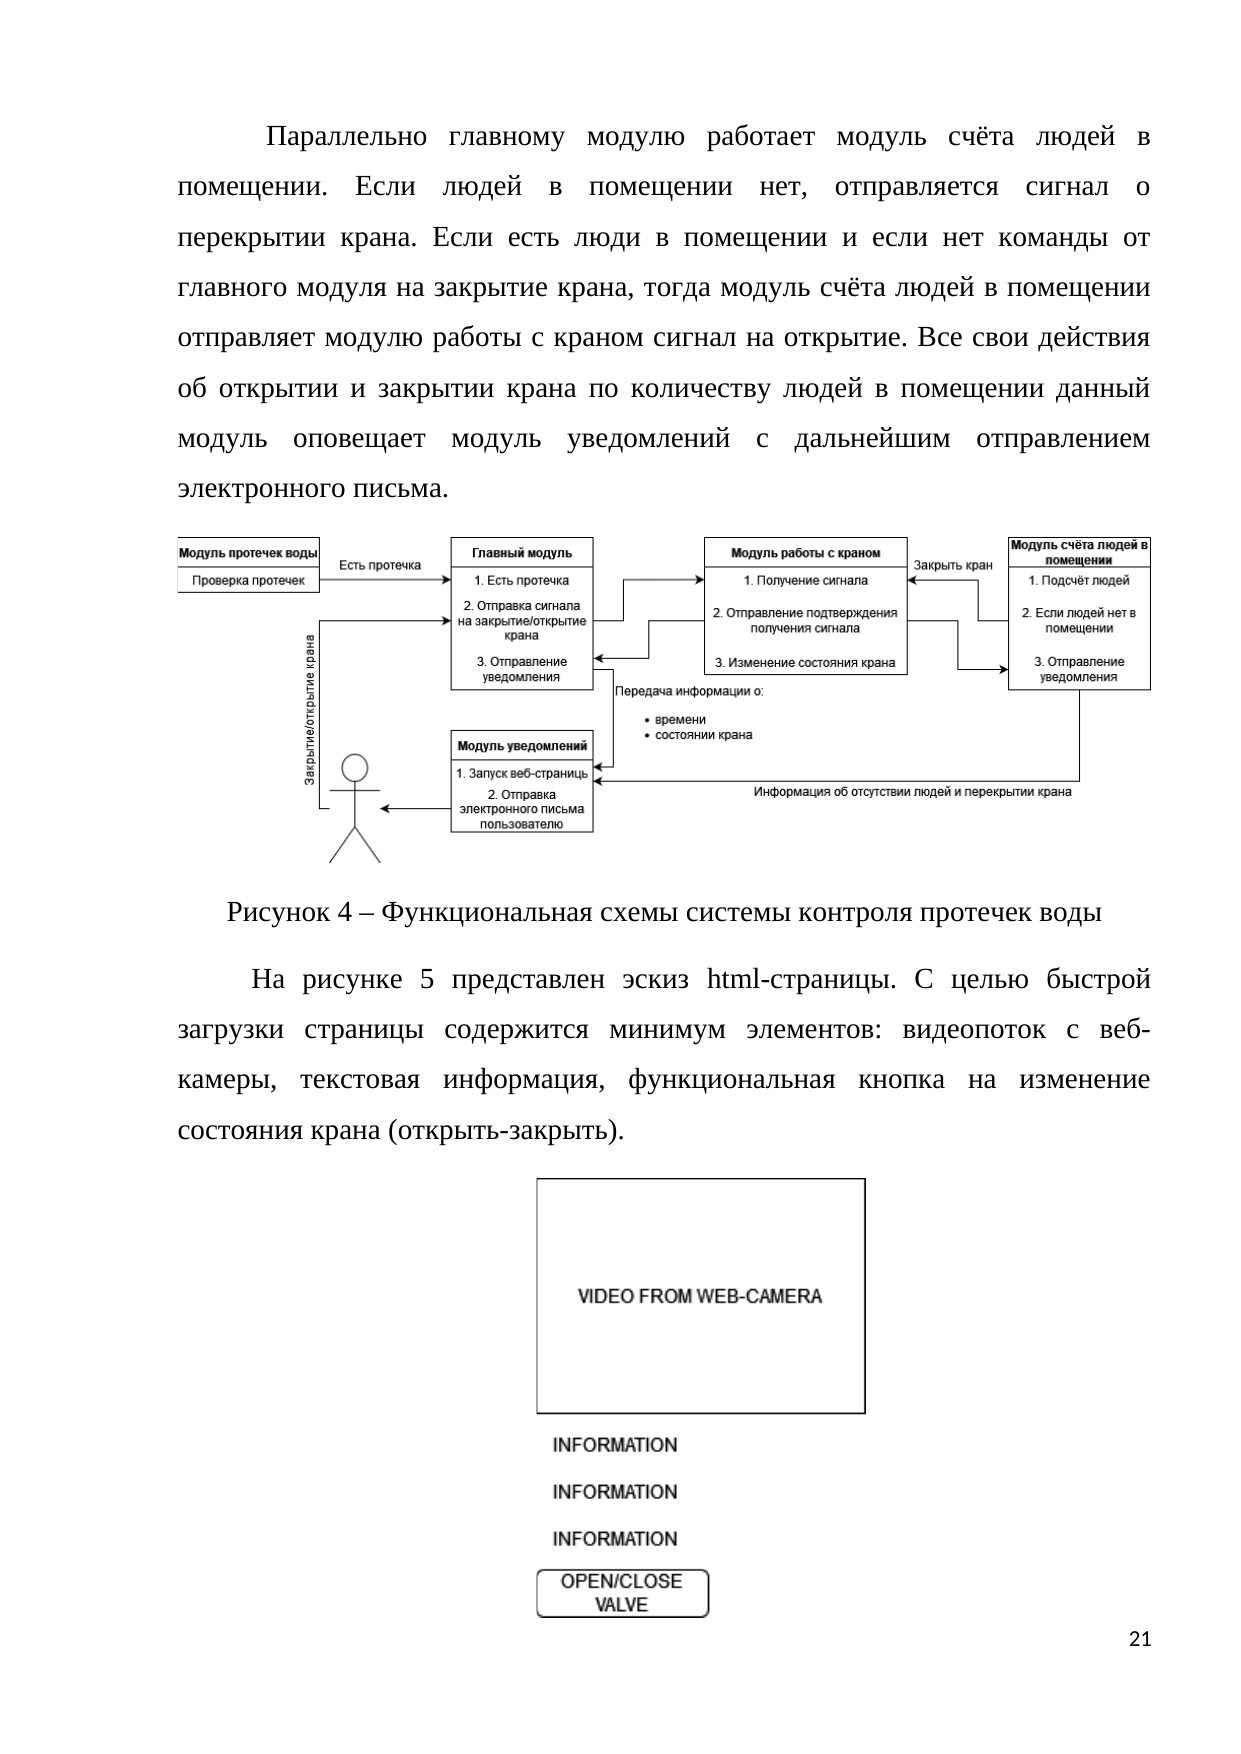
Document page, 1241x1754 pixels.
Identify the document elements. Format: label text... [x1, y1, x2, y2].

picture [536, 1178, 866, 1618]
text На рисунке 5 представлен эскиз html-страницы. С целью быстрой загрузки страницы содержится минимум элементов: видеопоток с веб-камеры, текстовая информация, функциональная кнопка на изменение состояния крана (открыть-закрыть). [177, 961, 1152, 1146]
picture [177, 537, 1152, 864]
text Параллельно главному модулю работает модуль счёта людей в помещении. Если людей в помещении нет, отправляется сигнал о перекрытии крана. Если есть люди в помещении и если нет команды от главного модуля на закрытие крана, тогда модуль счёта людей в помещении отправляет модулю работы с краном сигнал на открытие. Все свои действия об открытии и закрытии крана по количеству людей в помещении данный модуль оповещает модуль уведомлений с дальнейшим отправлением электронного письма. [177, 118, 1152, 504]
text Рисунок 4 – Функциональная схемы системы контроля протечек воды [177, 894, 1152, 928]
